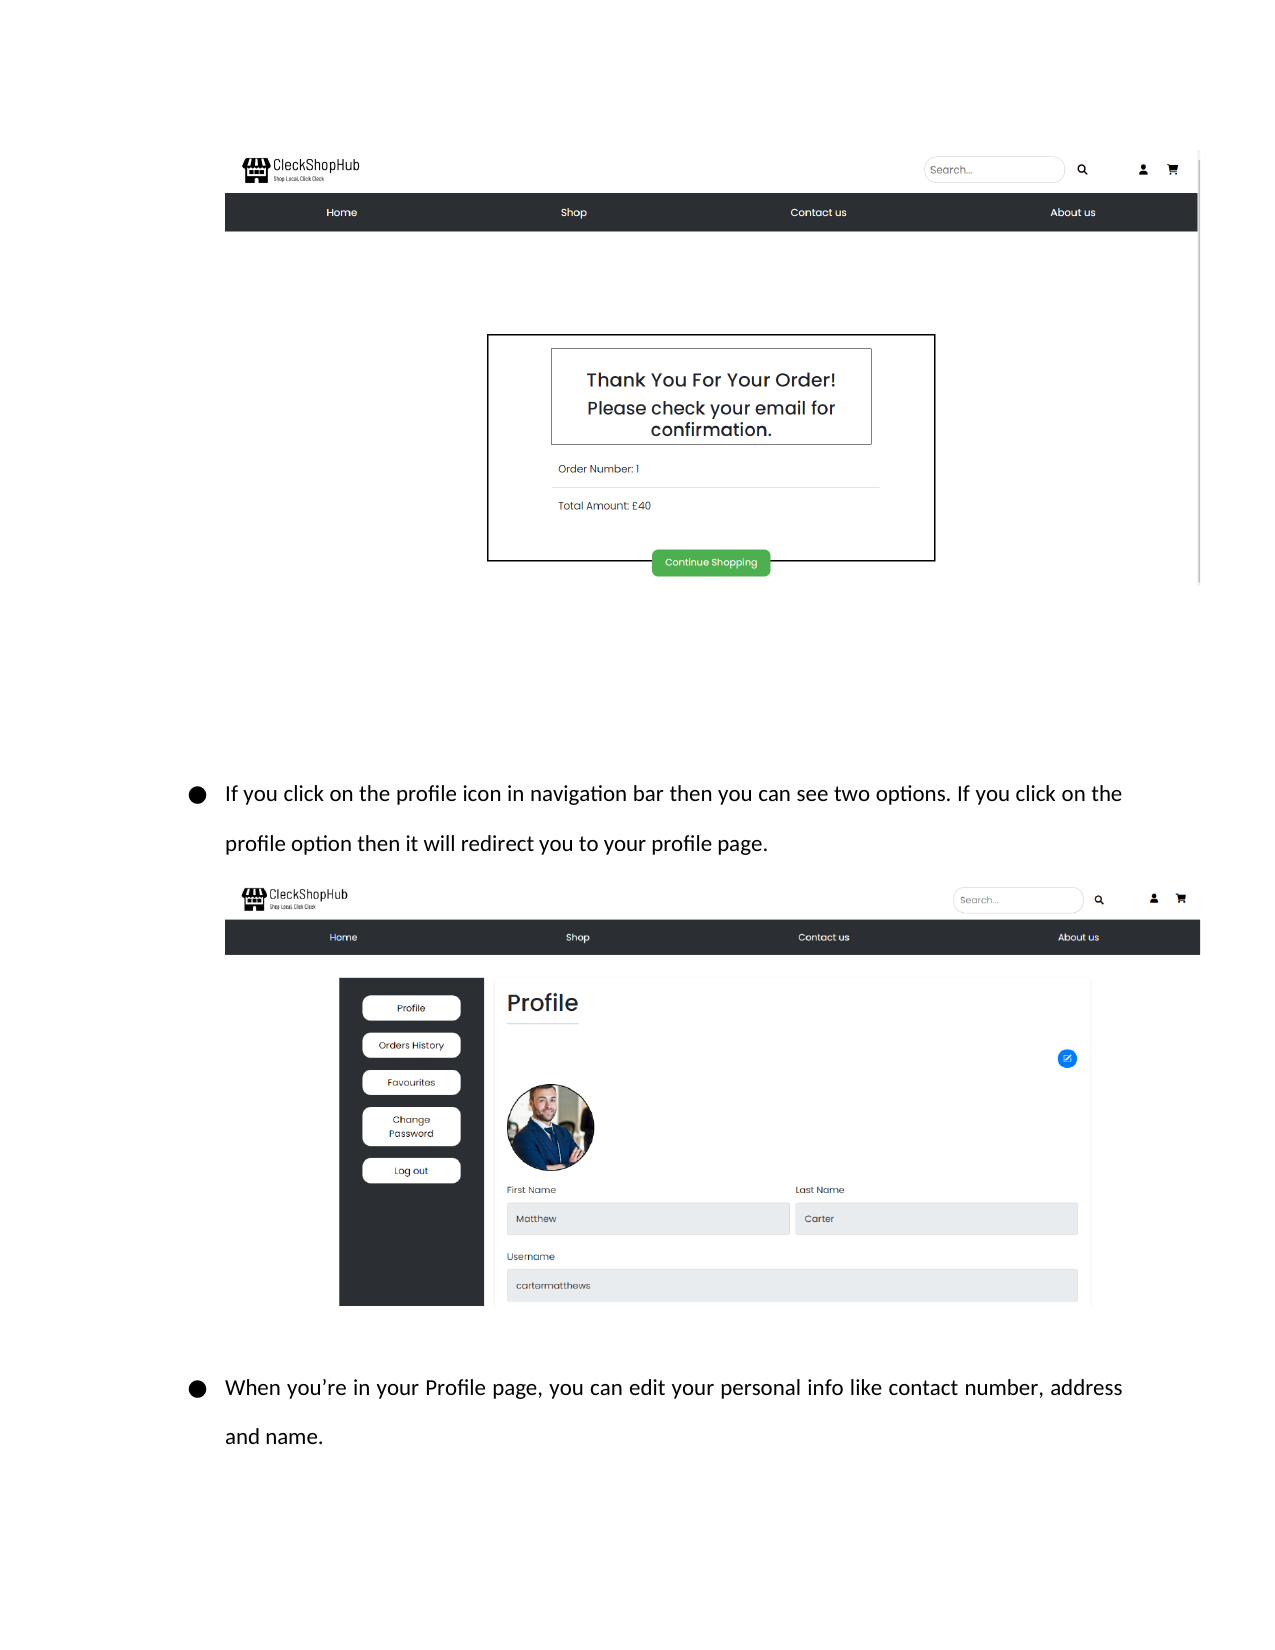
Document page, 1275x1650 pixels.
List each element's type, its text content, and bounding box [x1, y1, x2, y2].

picture [225, 870, 1200, 1306]
list If you click on the profile icon in navigation bar then you can see two options. If you click on the profile option then it will redirect you to your profile page. [187, 768, 1125, 857]
list When you’re in your Profile page, you can edit your personal info like contact number, address and name. [187, 1361, 1125, 1450]
picture [225, 150, 1200, 586]
